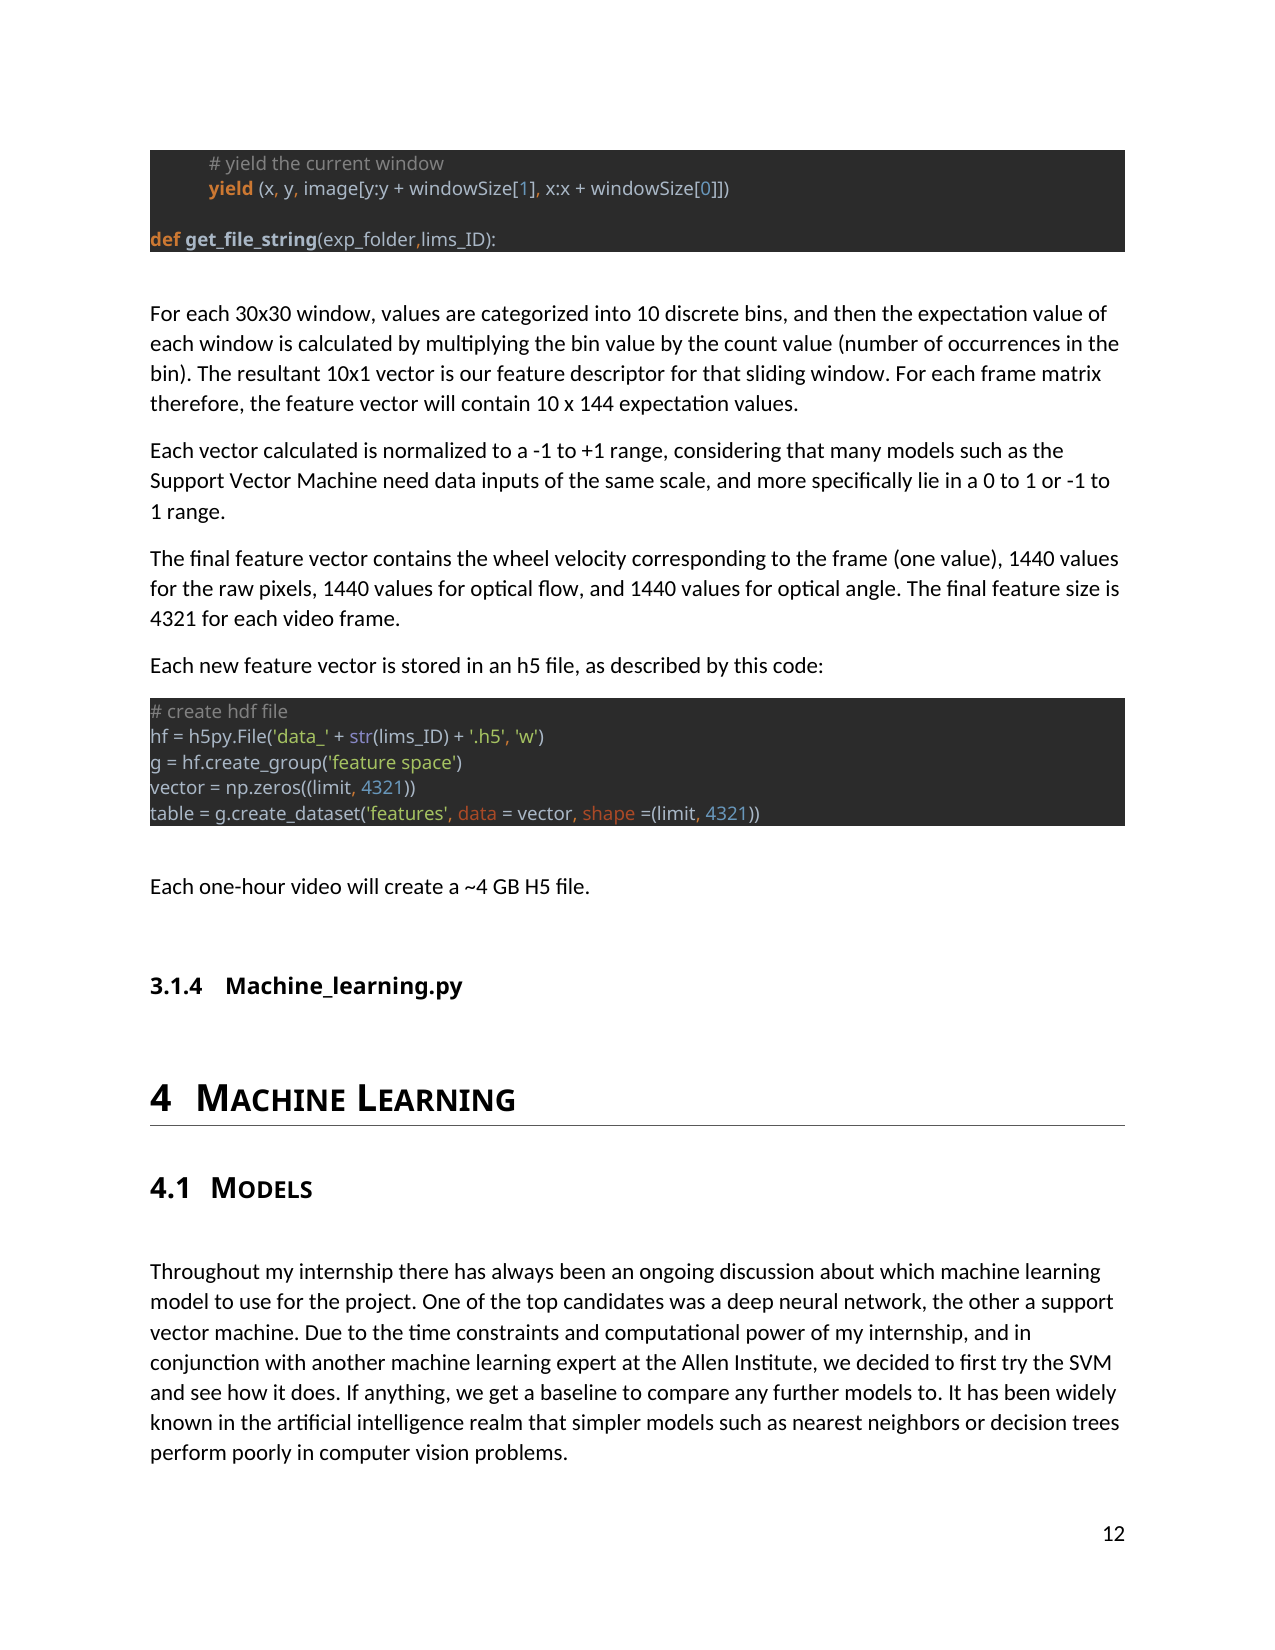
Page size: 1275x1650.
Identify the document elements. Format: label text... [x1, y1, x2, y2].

text Each one-hour video will create a ~4 GB H5 file. [150, 872, 1125, 900]
subtitle Models [150, 1167, 1125, 1207]
text Throughout my internship there has always been an ongoing discussion about which machine learning model to use for the project. One of the top candidates was a deep neural network, the other a support vector machine. Due to the time constraints and computational power of my internship, and in conjunction with another machine learning expert at the Allen Institute, we decided to first try the SVM and see how it does. If anything, we get a baseline to compare any further models to. It has been widely known in the artificial intelligence realm that simpler models such as nearest neighbors or decision trees perform poorly in computer vision problems. [150, 1257, 1125, 1466]
text Each vector calculated is normalized to a -1 to +1 range, considering that many models such as the Support Vector Machine need data inputs of the same scale, and more specifically lie in a 0 to 1 or -1 to 1 range. [150, 436, 1125, 525]
subtitle Machine_learning.py [150, 970, 1125, 1002]
text For each 30x30 window, values are categorized into 10 discrete bins, and then the expectation value of each window is calculated by multiplying the bin value by the count value (number of occurrences in the bin). The resultant 10x1 vector is our feature descriptor for that sliding window. For each frame matrix therefore, the feature vector will contain 10 x 144 expectation values. [150, 299, 1125, 418]
text # create hdf file hf = h5py.File('data_' + str(lims_ID) + '.h5', 'w') g = hf.create_group('feature space') vector = np.zeros((limit, 4321)) table = g.create_dataset('features', data = vector, shape =(limit, 4321)) [150, 698, 1125, 826]
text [150, 150, 1125, 252]
text The final feature vector contains the wheel velocity corresponding to the frame (one value), 1440 values for the raw pixels, 1440 values for optical flow, and 1440 values for optical angle. The final feature size is 4321 for each video frame. [150, 544, 1125, 632]
text Each new feature vector is stored in an h5 file, as described by this code: [150, 651, 1125, 679]
subtitle Machine Learning [150, 1072, 1125, 1125]
